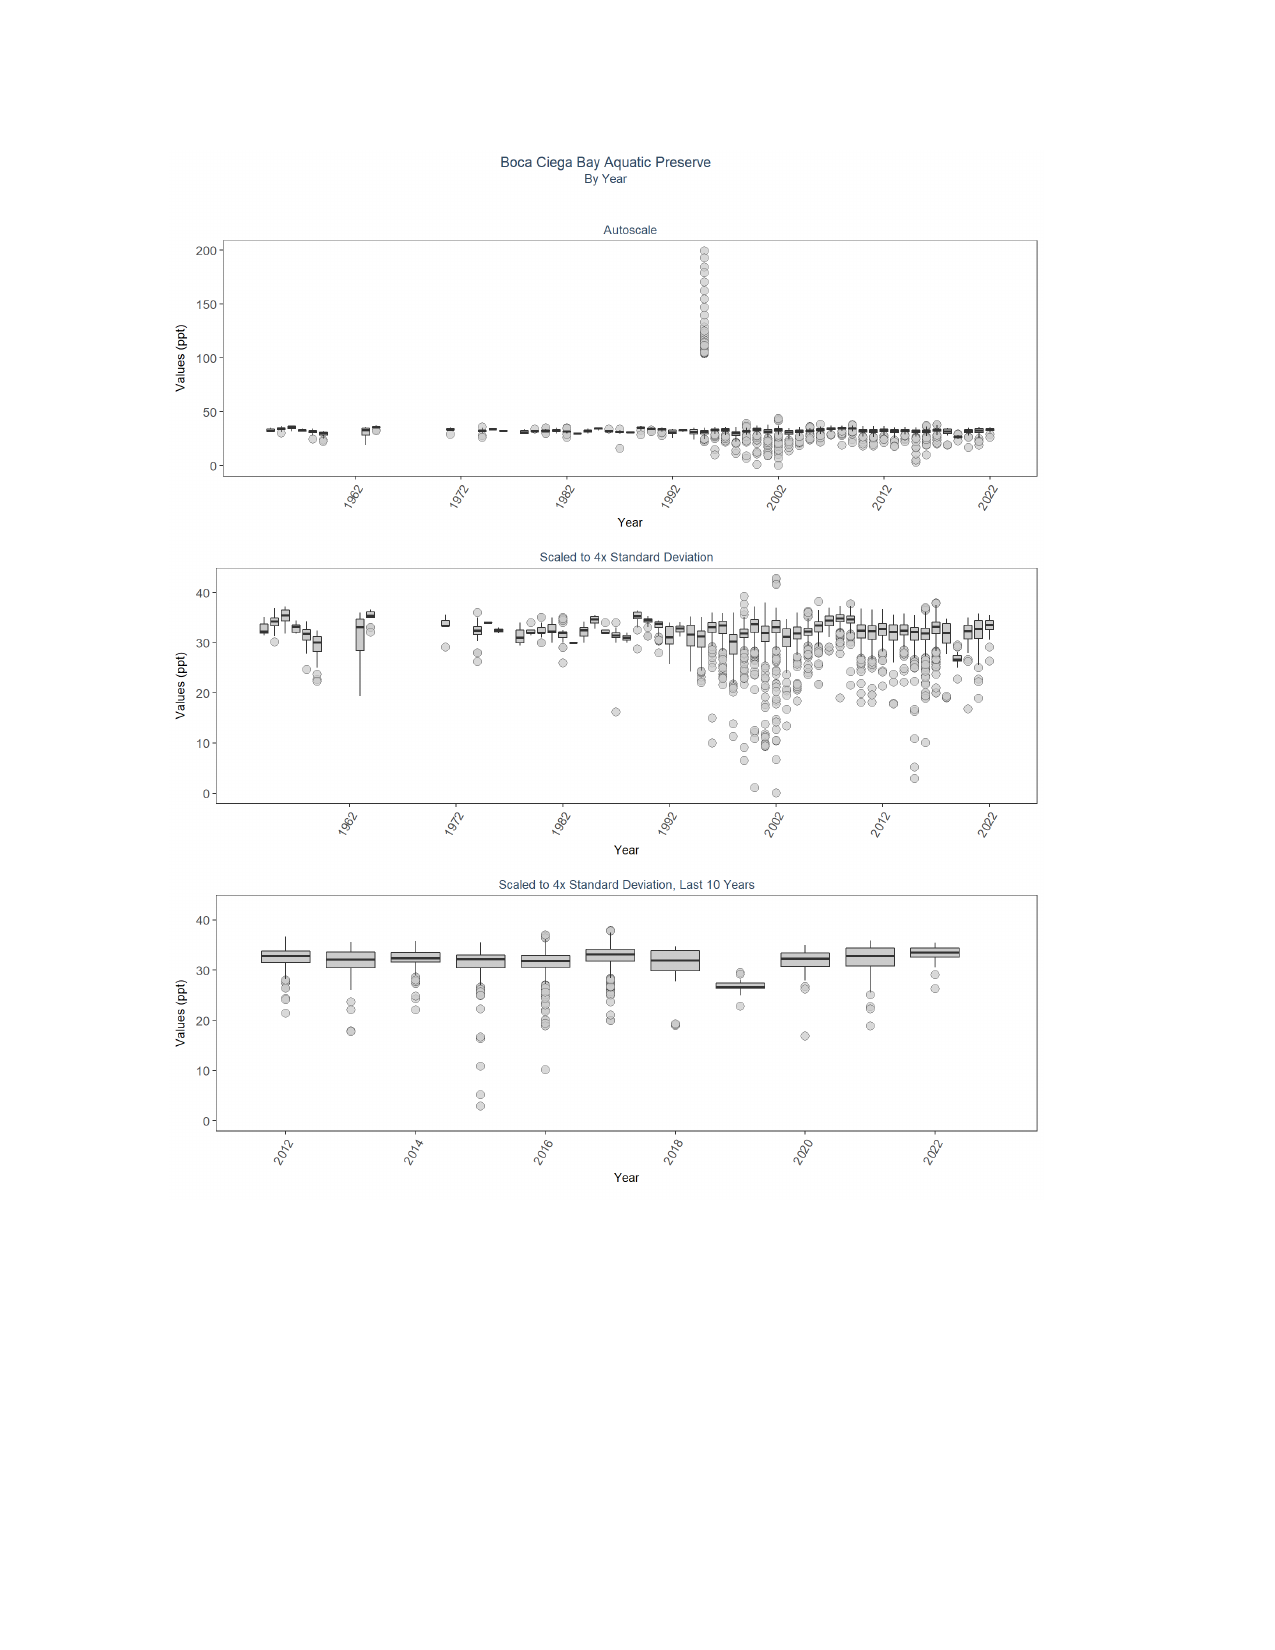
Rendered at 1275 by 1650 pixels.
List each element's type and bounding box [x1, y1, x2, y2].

picture [168, 150, 1044, 1200]
